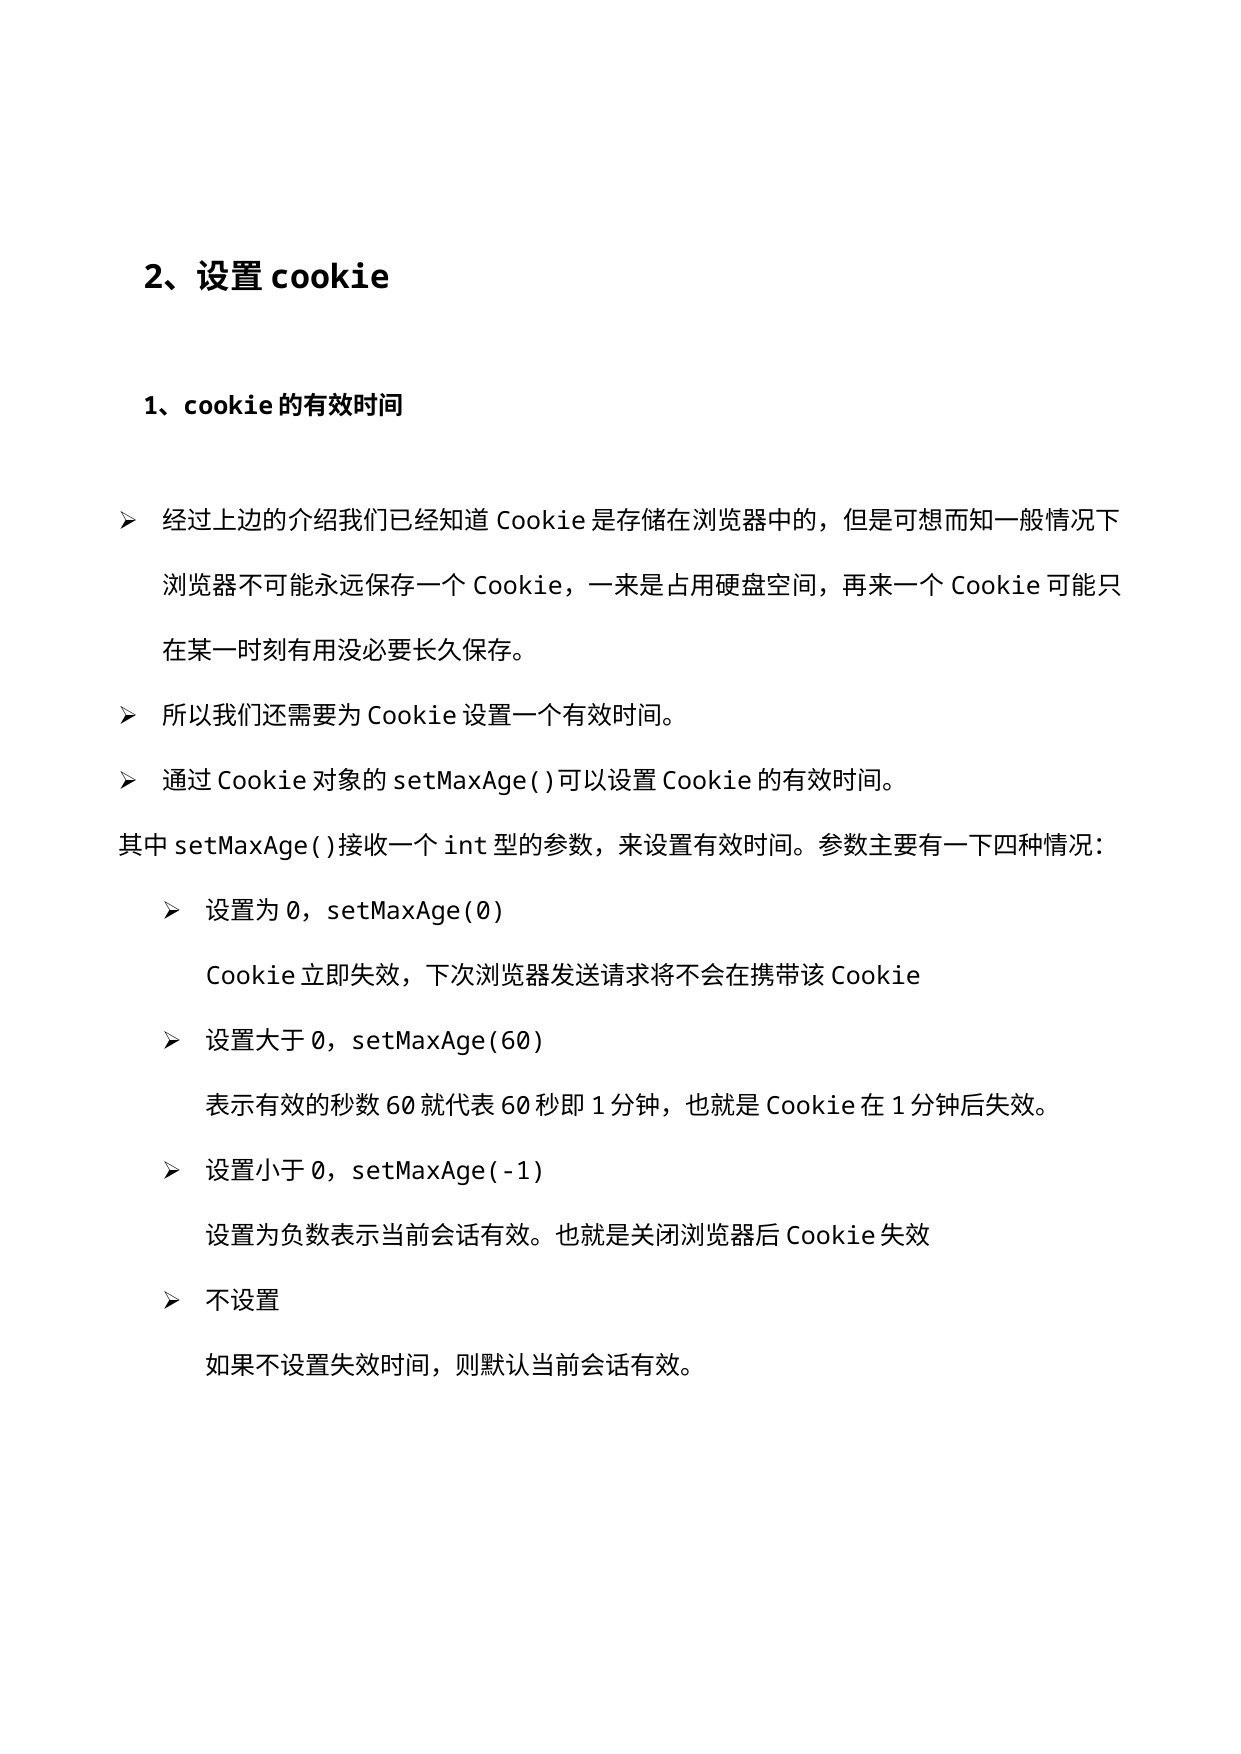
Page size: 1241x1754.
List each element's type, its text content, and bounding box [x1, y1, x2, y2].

list 设置大于0，setMaxAge(60) [162, 1006, 1122, 1071]
subtitle 1、cookie的有效时间 [143, 371, 1097, 436]
list 设置小于0，setMaxAge(-1) [162, 1136, 1122, 1201]
list 所以我们还需要为Cookie设置一个有效时间。 [118, 681, 1122, 746]
list 设置为0，setMaxAge(0) [162, 876, 1122, 941]
text 表示有效的秒数60就代表60秒即1分钟，也就是Cookie在1分钟后失效。 [162, 1071, 1122, 1136]
list 通过Cookie对象的setMaxAge()可以设置Cookie的有效时间。 [118, 746, 1122, 811]
text 如果不设置失效时间，则默认当前会话有效。 [162, 1331, 1122, 1396]
text 设置为负数表示当前会话有效。也就是关闭浏览器后Cookie失效 [162, 1201, 1122, 1266]
text 其中setMaxAge()接收一个int型的参数，来设置有效时间。参数主要有一下四种情况： [118, 811, 1122, 876]
list 经过上边的介绍我们已经知道Cookie是存储在浏览器中的，但是可想而知一般情况下浏览器不可能永远保存一个Cookie，一来是占用硬盘空间，再来一个Cookie可能只在某一时刻有用没必要长久保存。 [118, 486, 1122, 681]
text Cookie立即失效，下次浏览器发送请求将不会在携带该Cookie [162, 941, 1122, 1006]
subtitle 2、设置cookie [143, 242, 1097, 307]
list 不设置 [162, 1266, 1122, 1331]
